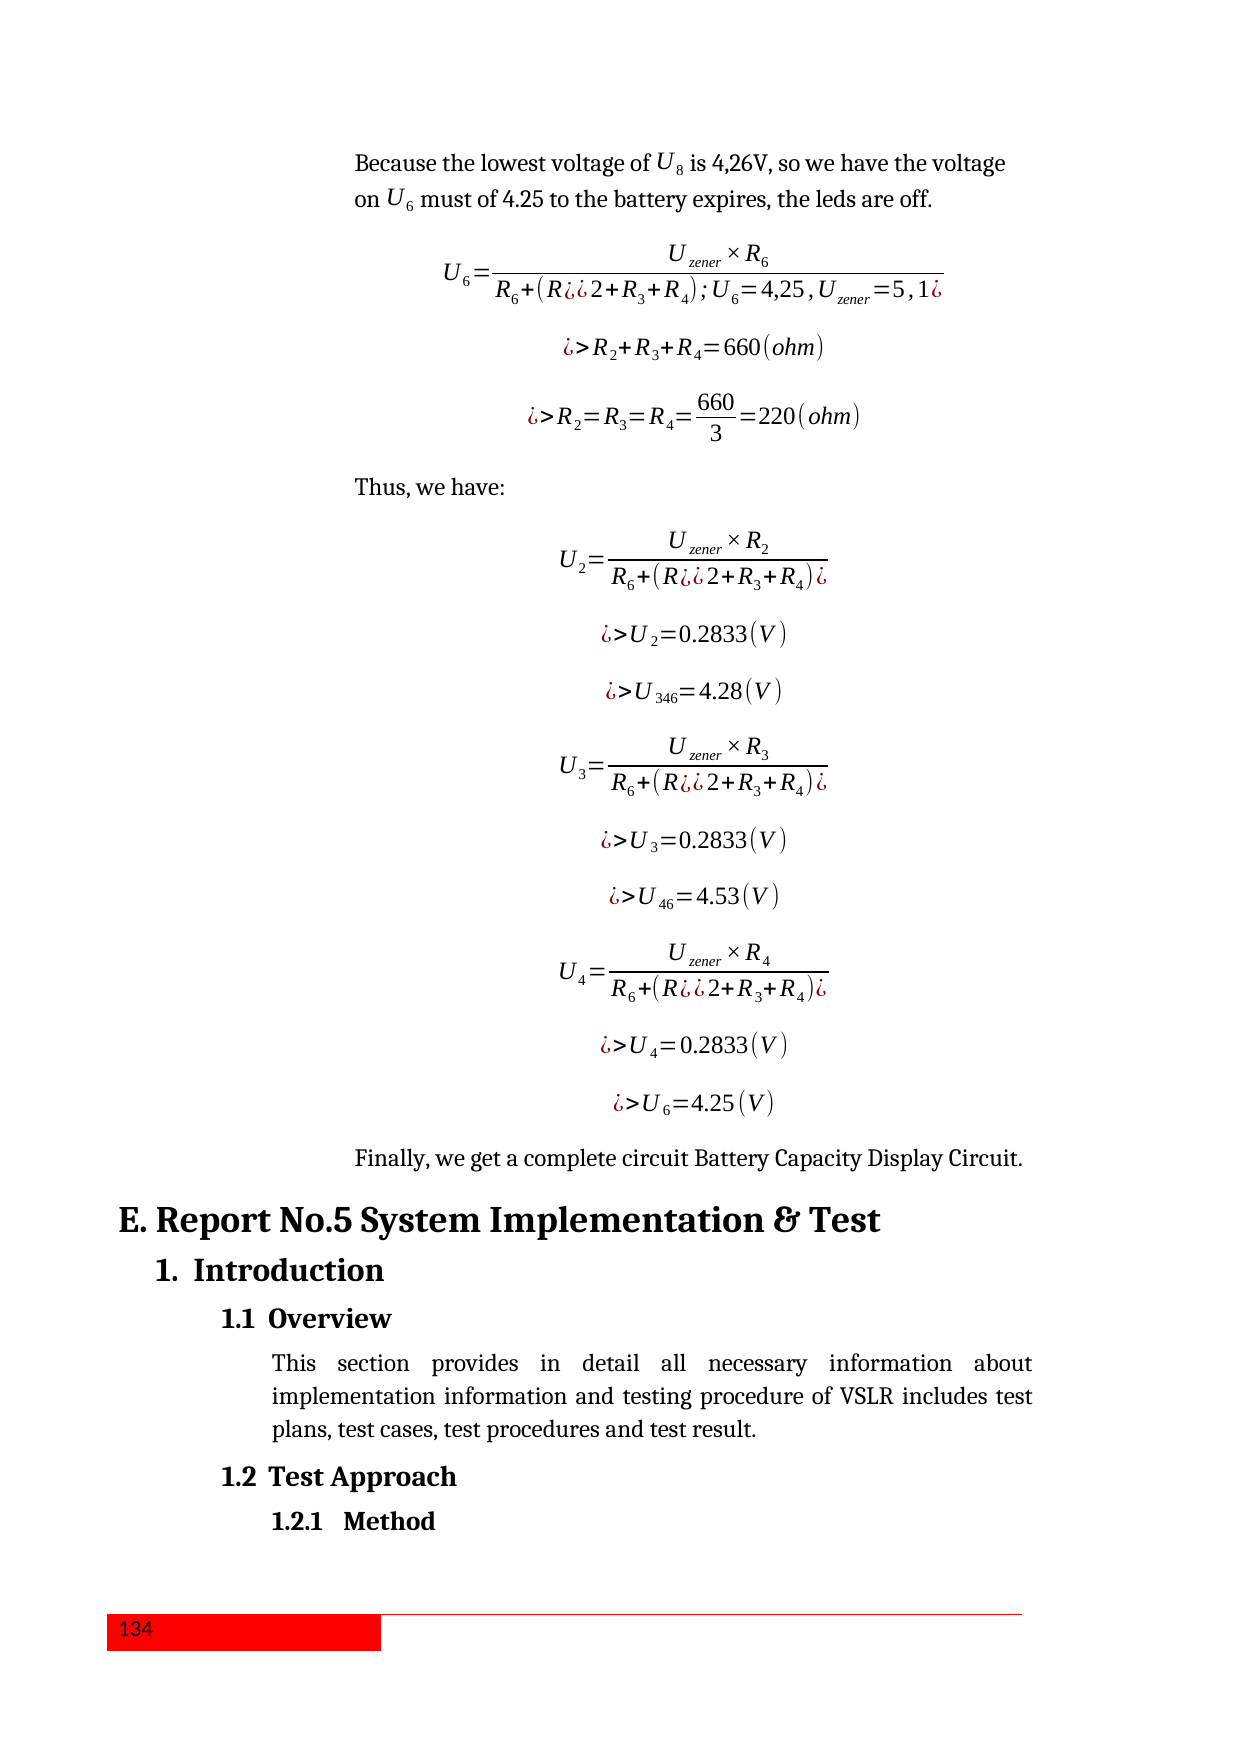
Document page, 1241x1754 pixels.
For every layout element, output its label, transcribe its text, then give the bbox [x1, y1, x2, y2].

subtitle Test Approach [192, 1460, 1033, 1494]
subtitle Report No.5 System Implementation & Test [118, 1198, 1033, 1241]
text This section provides in detail all necessary information about implementation information and testing procedure of VSLR includes test plans, test cases, test procedures and test result. [272, 1349, 1033, 1443]
subtitle Method [242, 1506, 1033, 1537]
text Finally, we get a complete circuit Battery Capacity Display Circuit. [354, 1144, 1033, 1173]
text Because the lowest voltage of is 4,26V, so we have the voltage on must of 4.25 to the battery expires, the leds are off. [354, 148, 1033, 215]
subtitle Overview [192, 1303, 1033, 1336]
subtitle Introduction [156, 1252, 1033, 1290]
text Thus, we have: [354, 473, 1033, 501]
